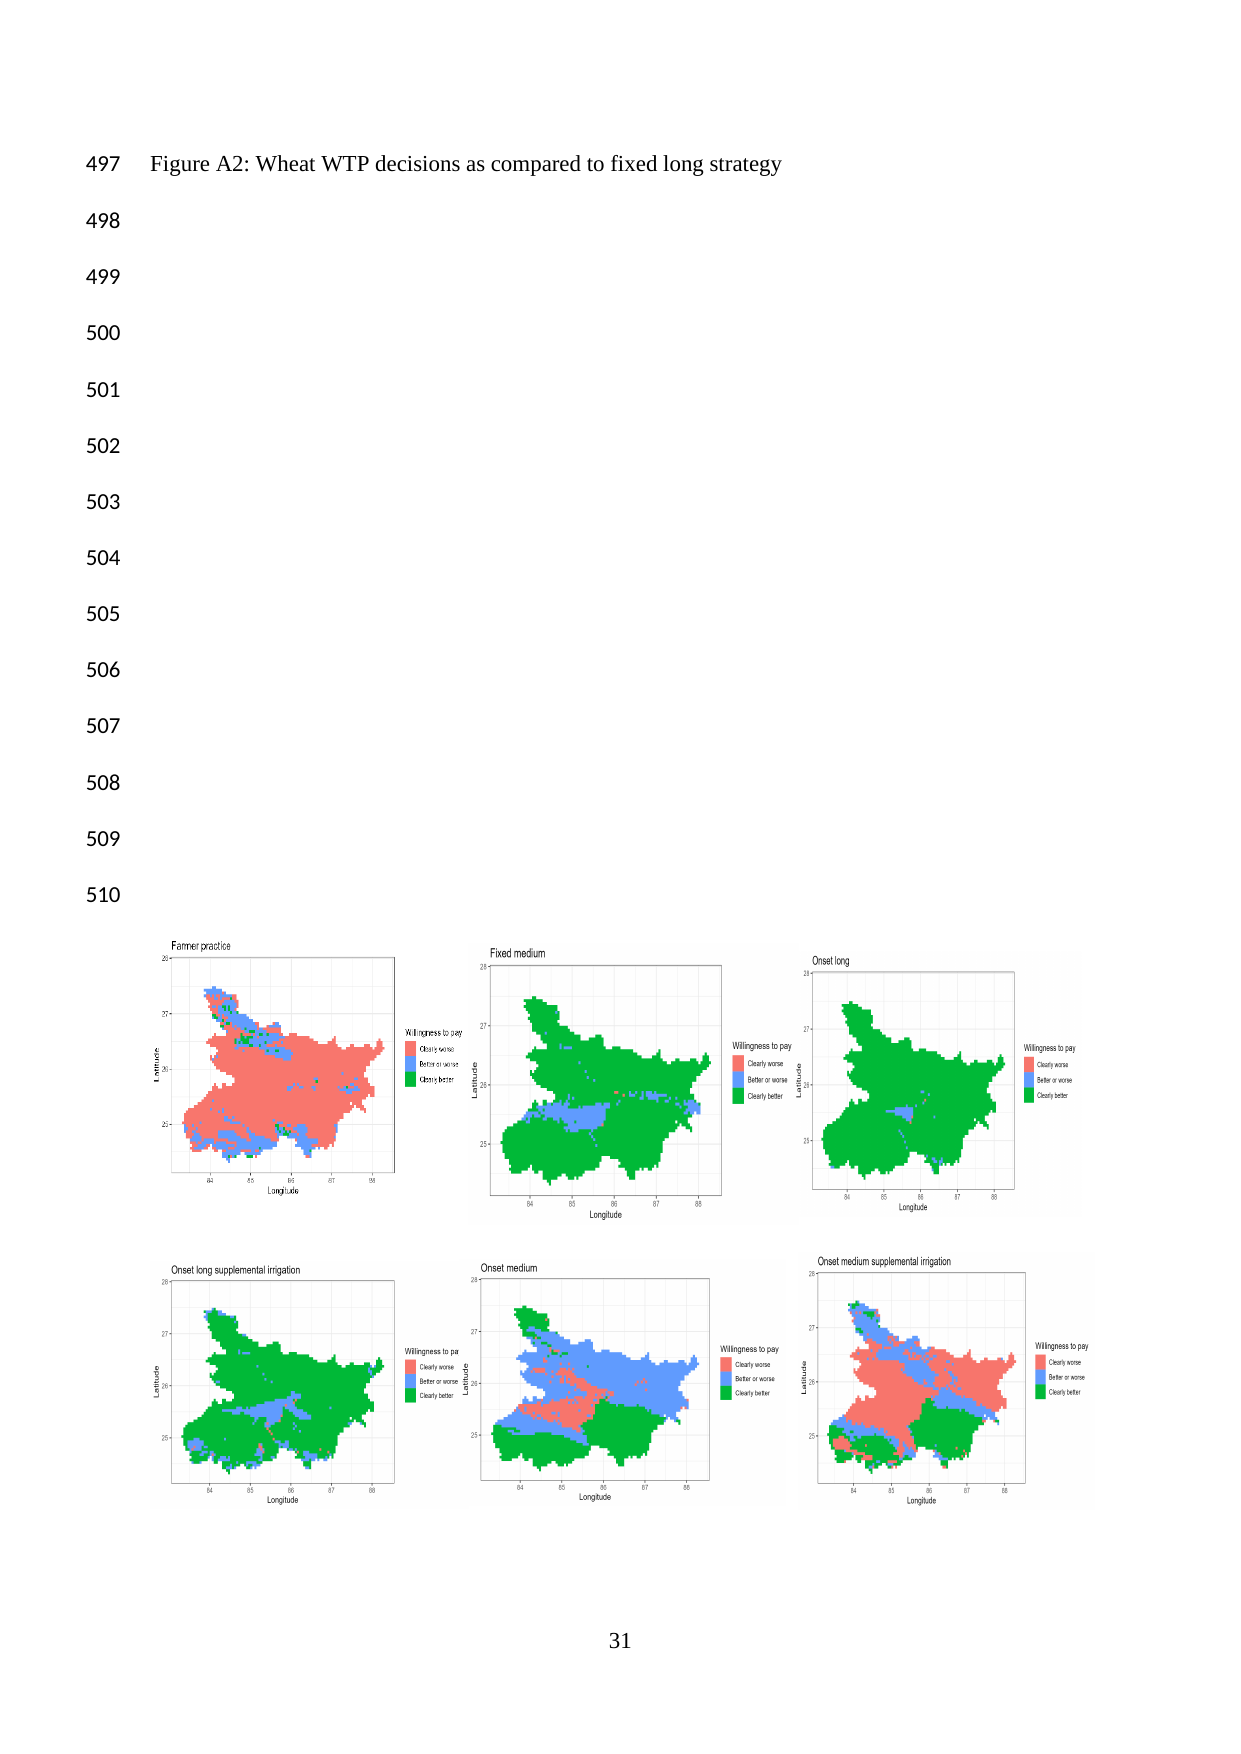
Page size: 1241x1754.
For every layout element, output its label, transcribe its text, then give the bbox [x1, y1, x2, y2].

picture [798, 1252, 1095, 1510]
picture [150, 1259, 786, 1509]
text Figure A2: Wheat WTP decisions as compared to fixed long strategy [150, 150, 1090, 176]
picture [150, 936, 1082, 1225]
